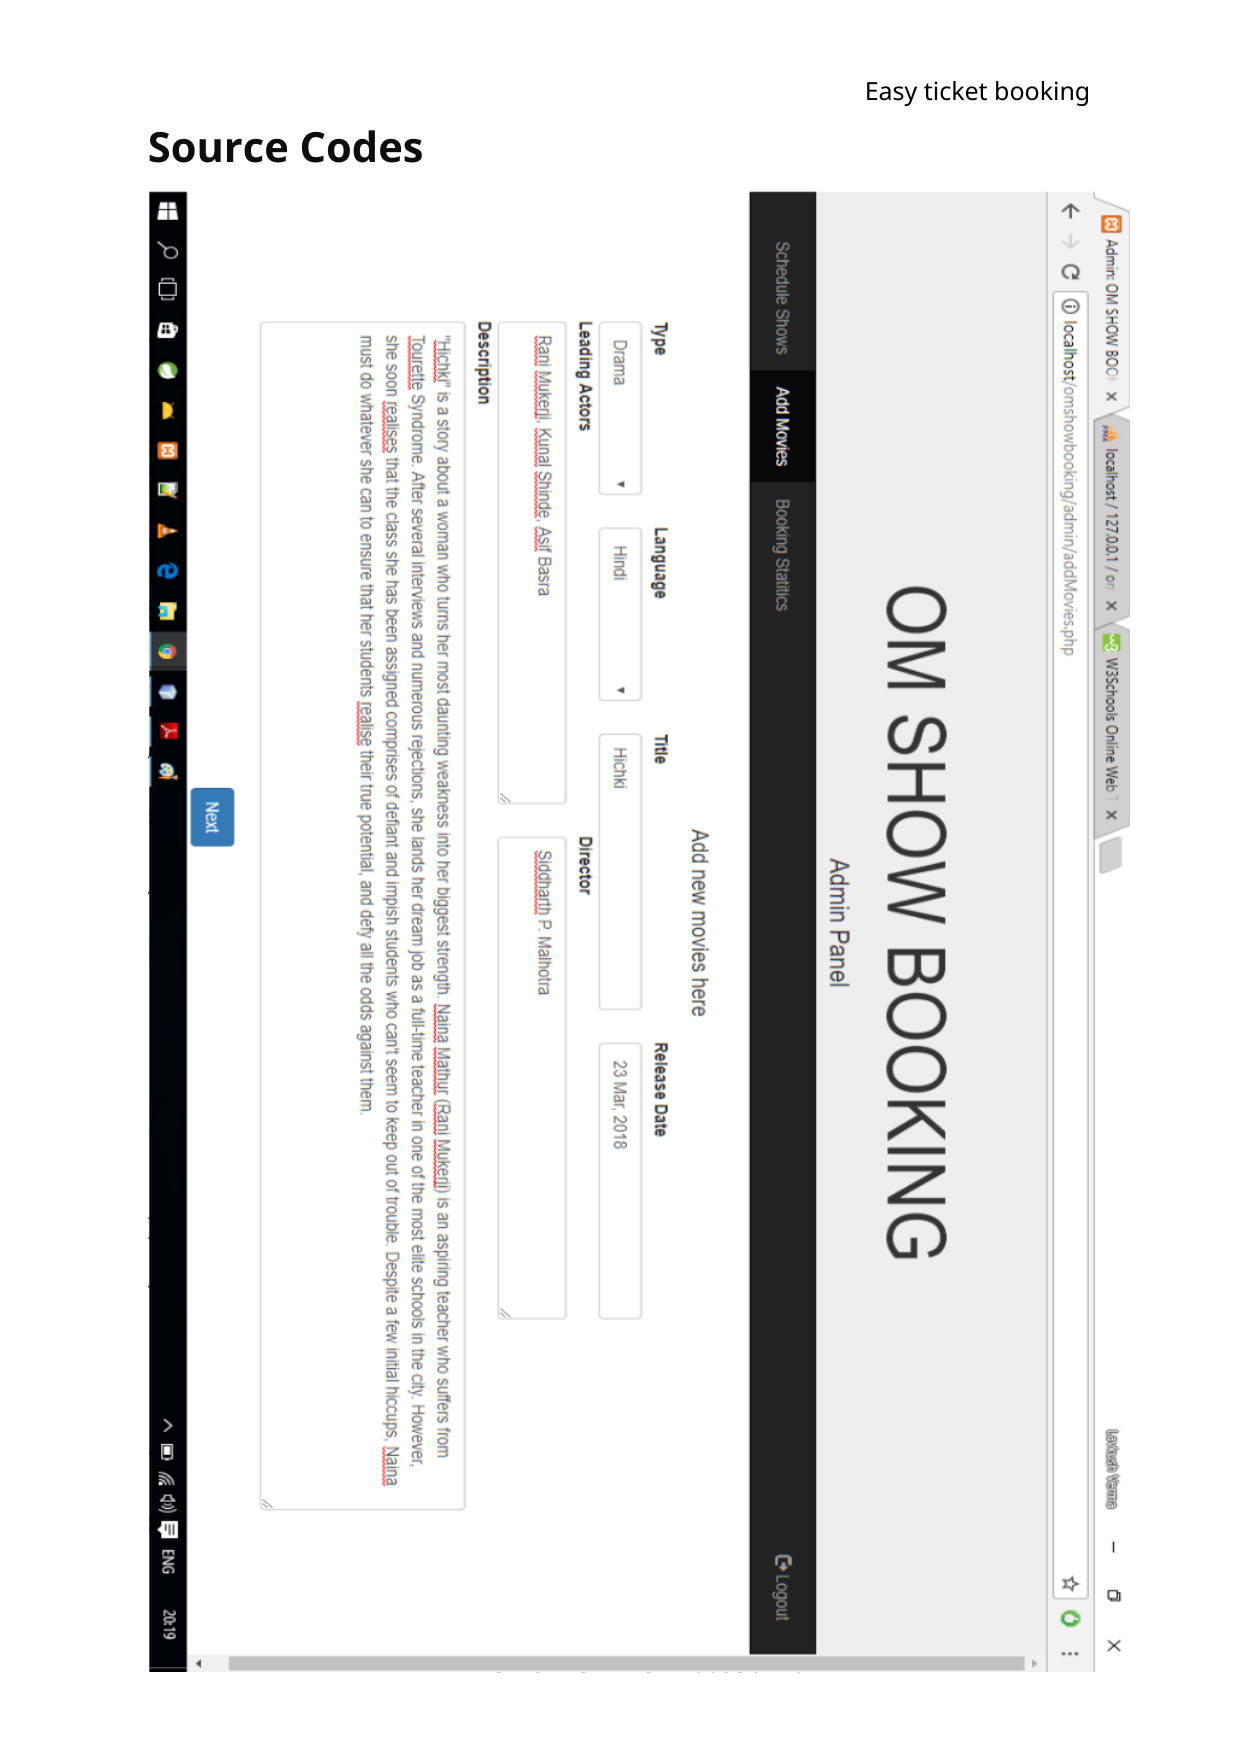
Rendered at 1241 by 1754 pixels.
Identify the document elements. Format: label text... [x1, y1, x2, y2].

subtitle Source Codes [148, 118, 1090, 175]
picture [150, 193, 1130, 1672]
